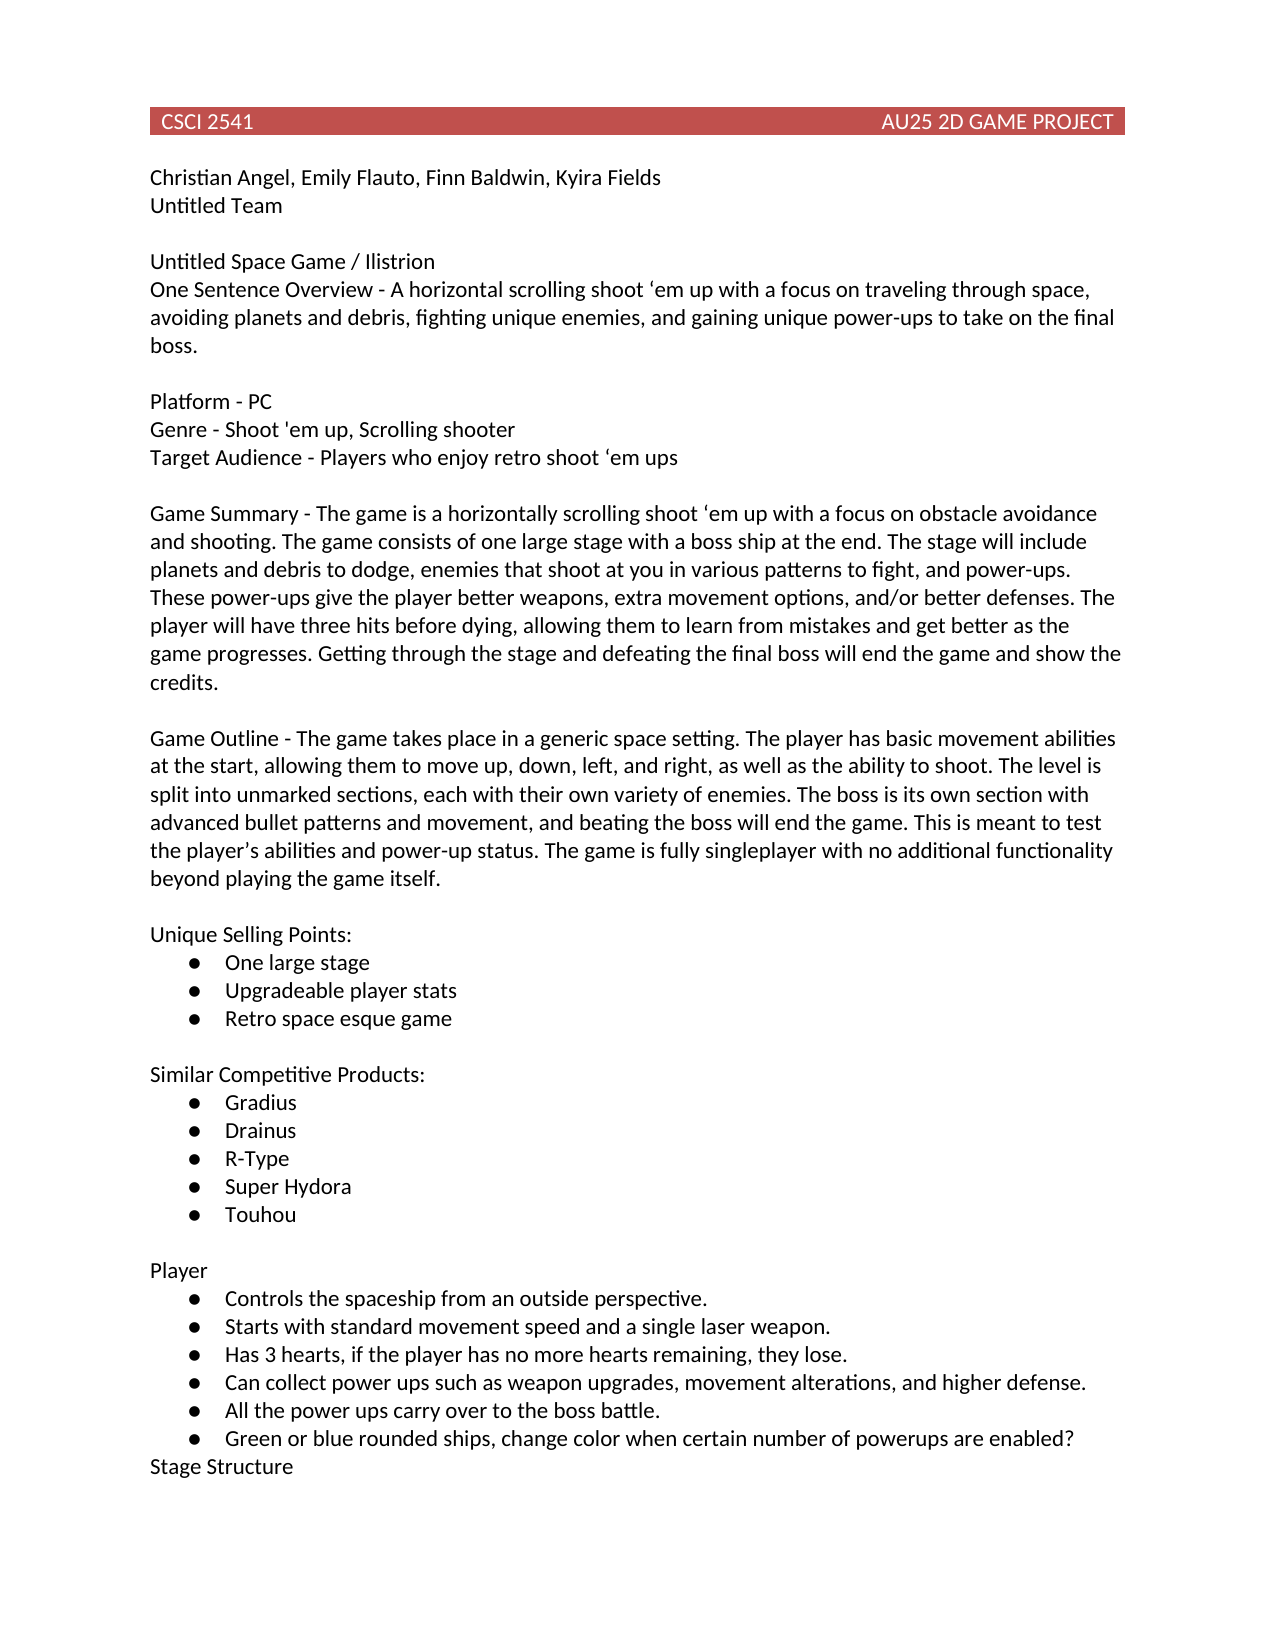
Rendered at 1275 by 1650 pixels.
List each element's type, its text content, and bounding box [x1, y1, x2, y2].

text Christian Angel, Emily Flauto, Finn Baldwin, Kyira Fields [150, 163, 1125, 191]
list R-Type [187, 1144, 1125, 1172]
text Target Audience - Players who enjoy retro shoot ‘em ups [150, 443, 1125, 471]
text Similar Competitive Products: [150, 1060, 1125, 1088]
text One Sentence Overview - A horizontal scrolling shoot ‘em up with a focus on traveling through space, avoiding planets and debris, fighting unique enemies, and gaining unique power-ups to take on the final boss. [150, 275, 1125, 359]
list Green or blue rounded ships, change color when certain number of powerups are enabled? [187, 1424, 1125, 1452]
list Can collect power ups such as weapon upgrades, movement alterations, and higher defense. [187, 1368, 1125, 1396]
text Player [150, 1256, 1125, 1284]
list Super Hydora [187, 1172, 1125, 1200]
list Retro space esque game [187, 1004, 1125, 1032]
list One large stage [187, 948, 1125, 976]
text Stage Structure [150, 1452, 1125, 1480]
list Has 3 hearts, if the player has no more hearts remaining, they lose. [187, 1340, 1125, 1368]
text Game Outline - The game takes place in a generic space setting. The player has basic movement abilities at the start, allowing them to move up, down, left, and right, as well as the ability to shoot. The level is split into unmarked sections, each with their own variety of enemies. The boss is its own section with advanced bullet patterns and movement, and beating the boss will end the game. This is meant to test the player’s abilities and power-up status. The game is fully singleplayer with no additional functionality beyond playing the game itself. [150, 724, 1125, 892]
text Untitled Team [150, 191, 1125, 219]
text Unique Selling Points: [150, 920, 1125, 948]
text Untitled Space Game / Ilistrion [150, 247, 1125, 275]
text Genre - Shoot 'em up, Scrolling shooter [150, 415, 1125, 443]
text Platform - PC [150, 387, 1125, 415]
list Gradius [187, 1088, 1125, 1116]
list Upgradeable player stats [187, 976, 1125, 1004]
list Controls the spaceship from an outside perspective. [187, 1284, 1125, 1312]
list All the power ups carry over to the boss battle. [187, 1396, 1125, 1424]
list Drainus [187, 1116, 1125, 1144]
list Touhou [187, 1200, 1125, 1228]
text Game Summary - The game is a horizontally scrolling shoot ‘em up with a focus on obstacle avoidance and shooting. The game consists of one large stage with a boss ship at the end. The stage will include planets and debris to dodge, enemies that shoot at you in various patterns to fight, and power-ups. These power-ups give the player better weapons, extra movement options, and/or better defenses. The player will have three hits before dying, allowing them to learn from mistakes and get better as the game progresses. Getting through the stage and defeating the final boss will end the game and show the credits. [150, 499, 1125, 696]
list Starts with standard movement speed and a single laser weapon. [187, 1312, 1125, 1340]
